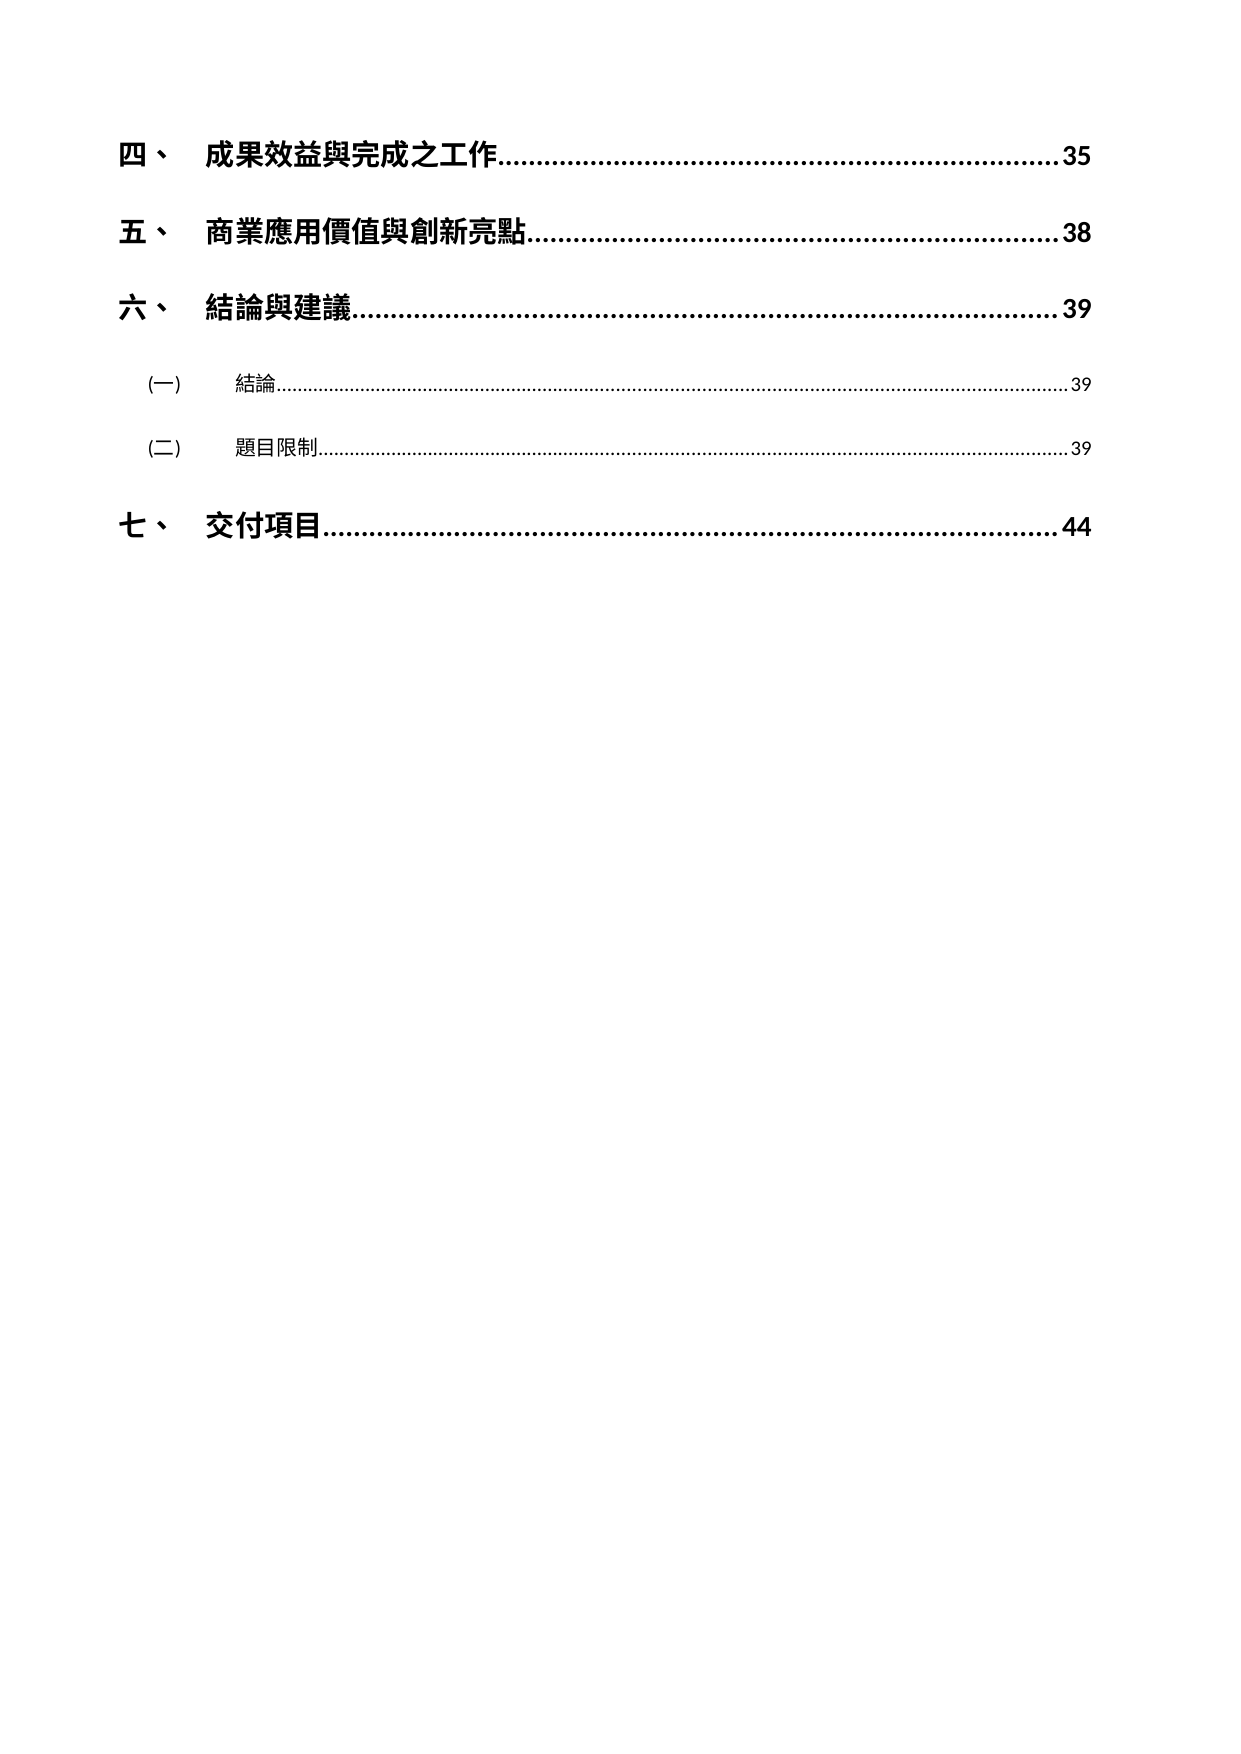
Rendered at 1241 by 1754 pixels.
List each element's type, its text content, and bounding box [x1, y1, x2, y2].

text 七、 交付項目 44 [118, 491, 1092, 555]
text 四、 成果效益與完成之工作 35 [118, 121, 1092, 185]
text (一) 結論 39 [147, 351, 1092, 415]
text 六、 結論與建議 39 [118, 274, 1092, 338]
text (二) 題目限制 39 [147, 415, 1092, 479]
text 五、 商業應用價值與創新亮點 38 [118, 198, 1092, 262]
